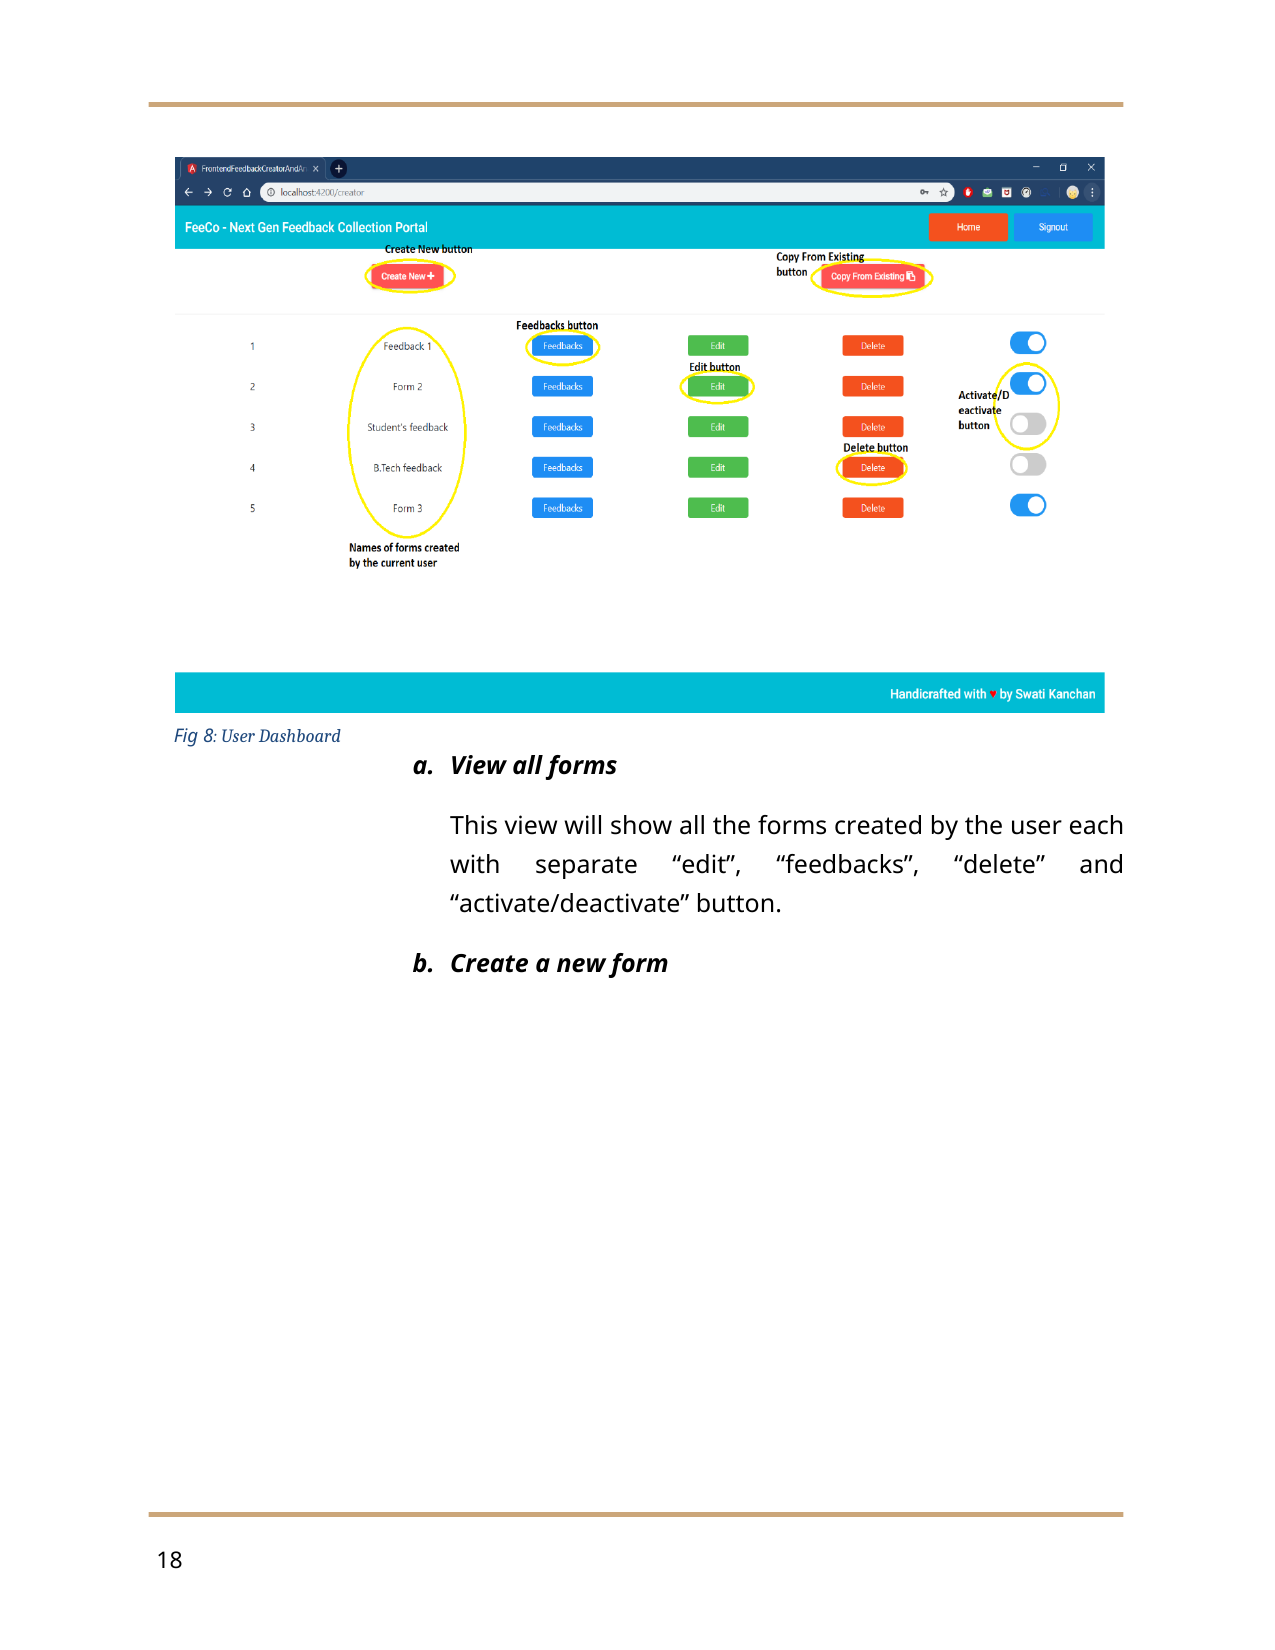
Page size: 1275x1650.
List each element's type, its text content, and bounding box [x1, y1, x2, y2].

text This view will show all the forms created by the user each with separate “edit”, “feedbacks”, “delete” and “activate/deactivate” button. [450, 807, 1125, 920]
picture [148, 102, 1124, 107]
picture [148, 1512, 1124, 1517]
list Create a new form [412, 946, 1125, 980]
picture [175, 157, 1105, 713]
list View all forms [412, 150, 1125, 781]
